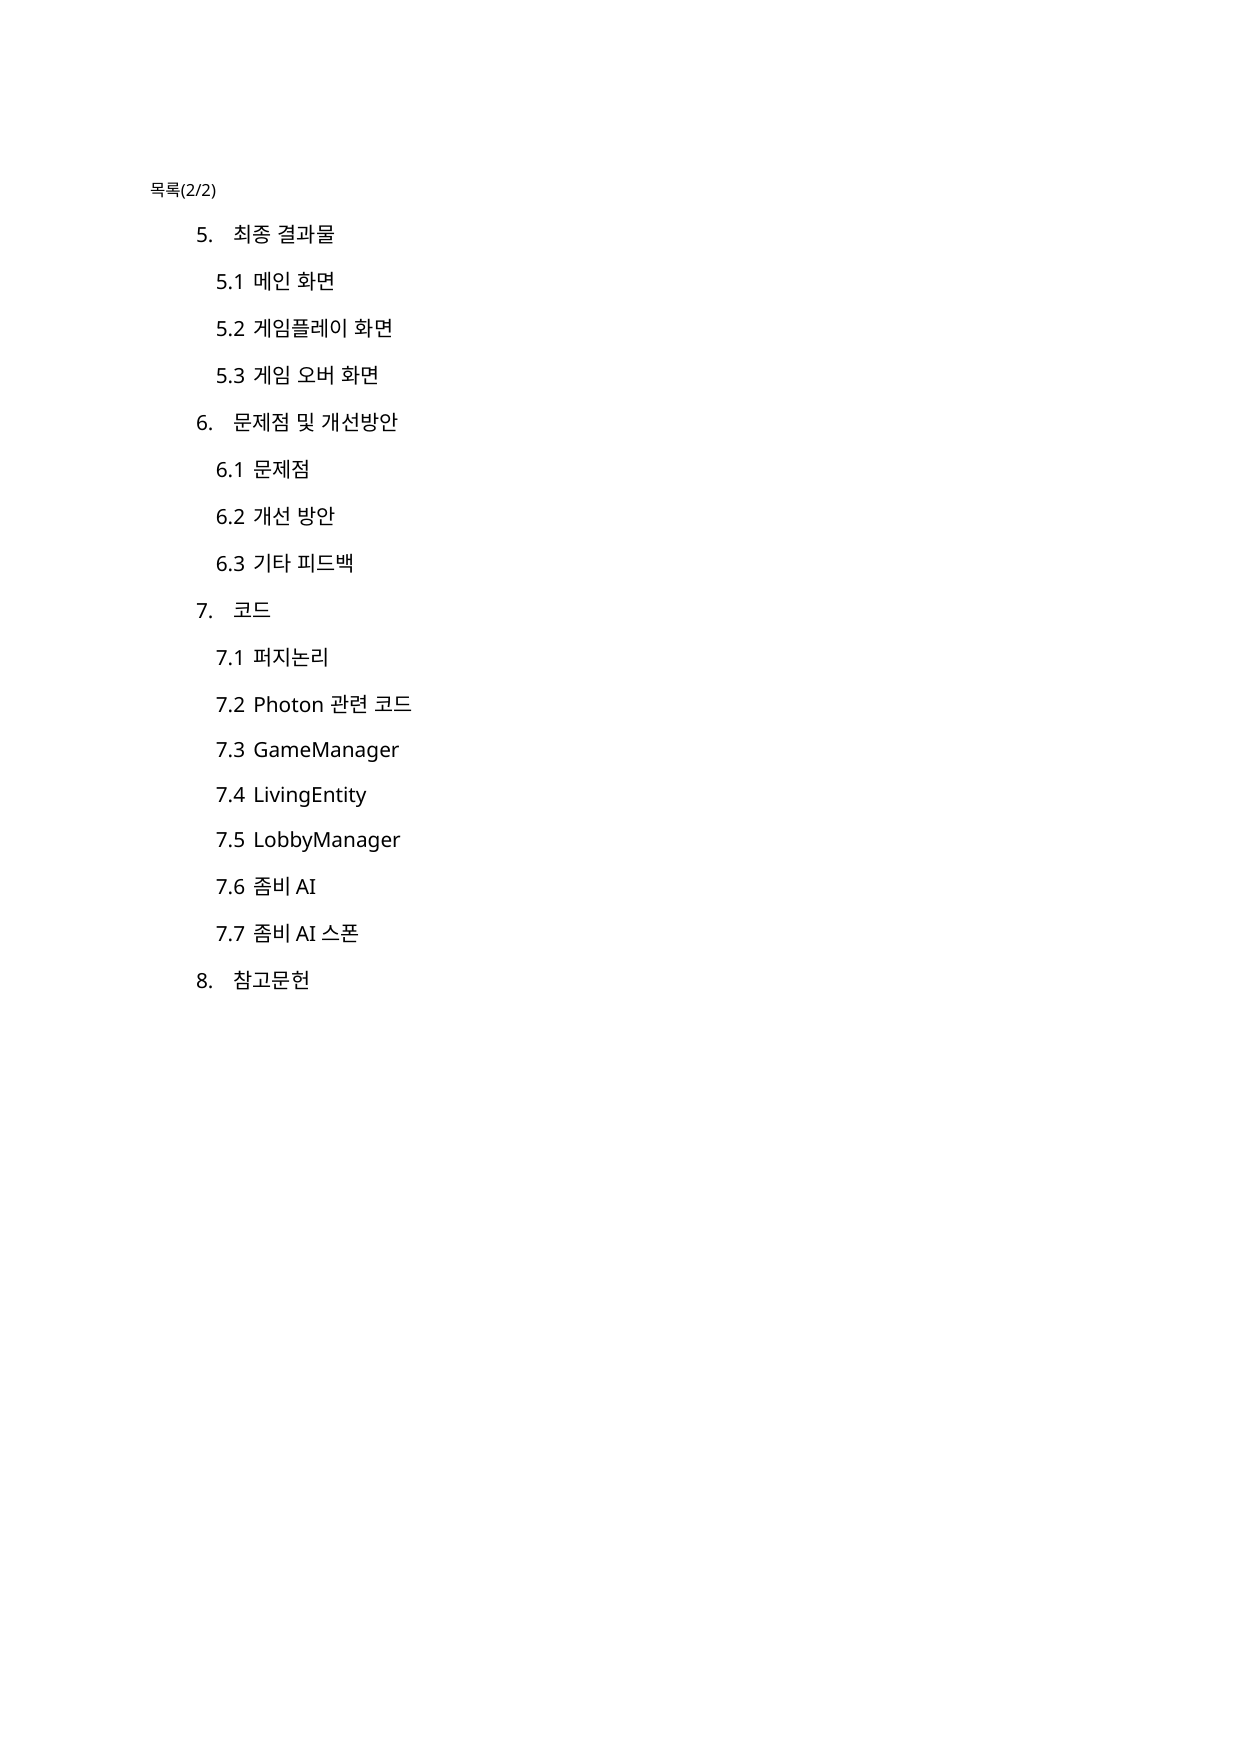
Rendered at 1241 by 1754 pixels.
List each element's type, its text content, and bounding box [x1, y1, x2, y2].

list 코드 [196, 594, 1090, 624]
text 목록(2/2) [150, 177, 1090, 201]
list Photon 관련 코드 [216, 688, 1090, 718]
list 문제점 [216, 453, 1090, 483]
list LobbyManager [216, 825, 1090, 853]
list 메인 화면 [216, 265, 1090, 295]
list 게임플레이 화면 [216, 312, 1090, 342]
list 문제점 및 개선방안 [196, 406, 1090, 436]
list GameManager [216, 735, 1090, 763]
list 기타 피드백 [216, 547, 1090, 577]
list LivingEntity [216, 780, 1090, 808]
list 참고문헌 [196, 964, 1090, 994]
list 개선 방안 [216, 500, 1090, 530]
list 좀비AI [216, 870, 1090, 901]
list 퍼지논리 [216, 641, 1090, 671]
list 좀비AI 스폰 [216, 917, 1090, 947]
list 최종 결과물 [196, 218, 1090, 248]
list 게임 오버 화면 [216, 359, 1090, 389]
